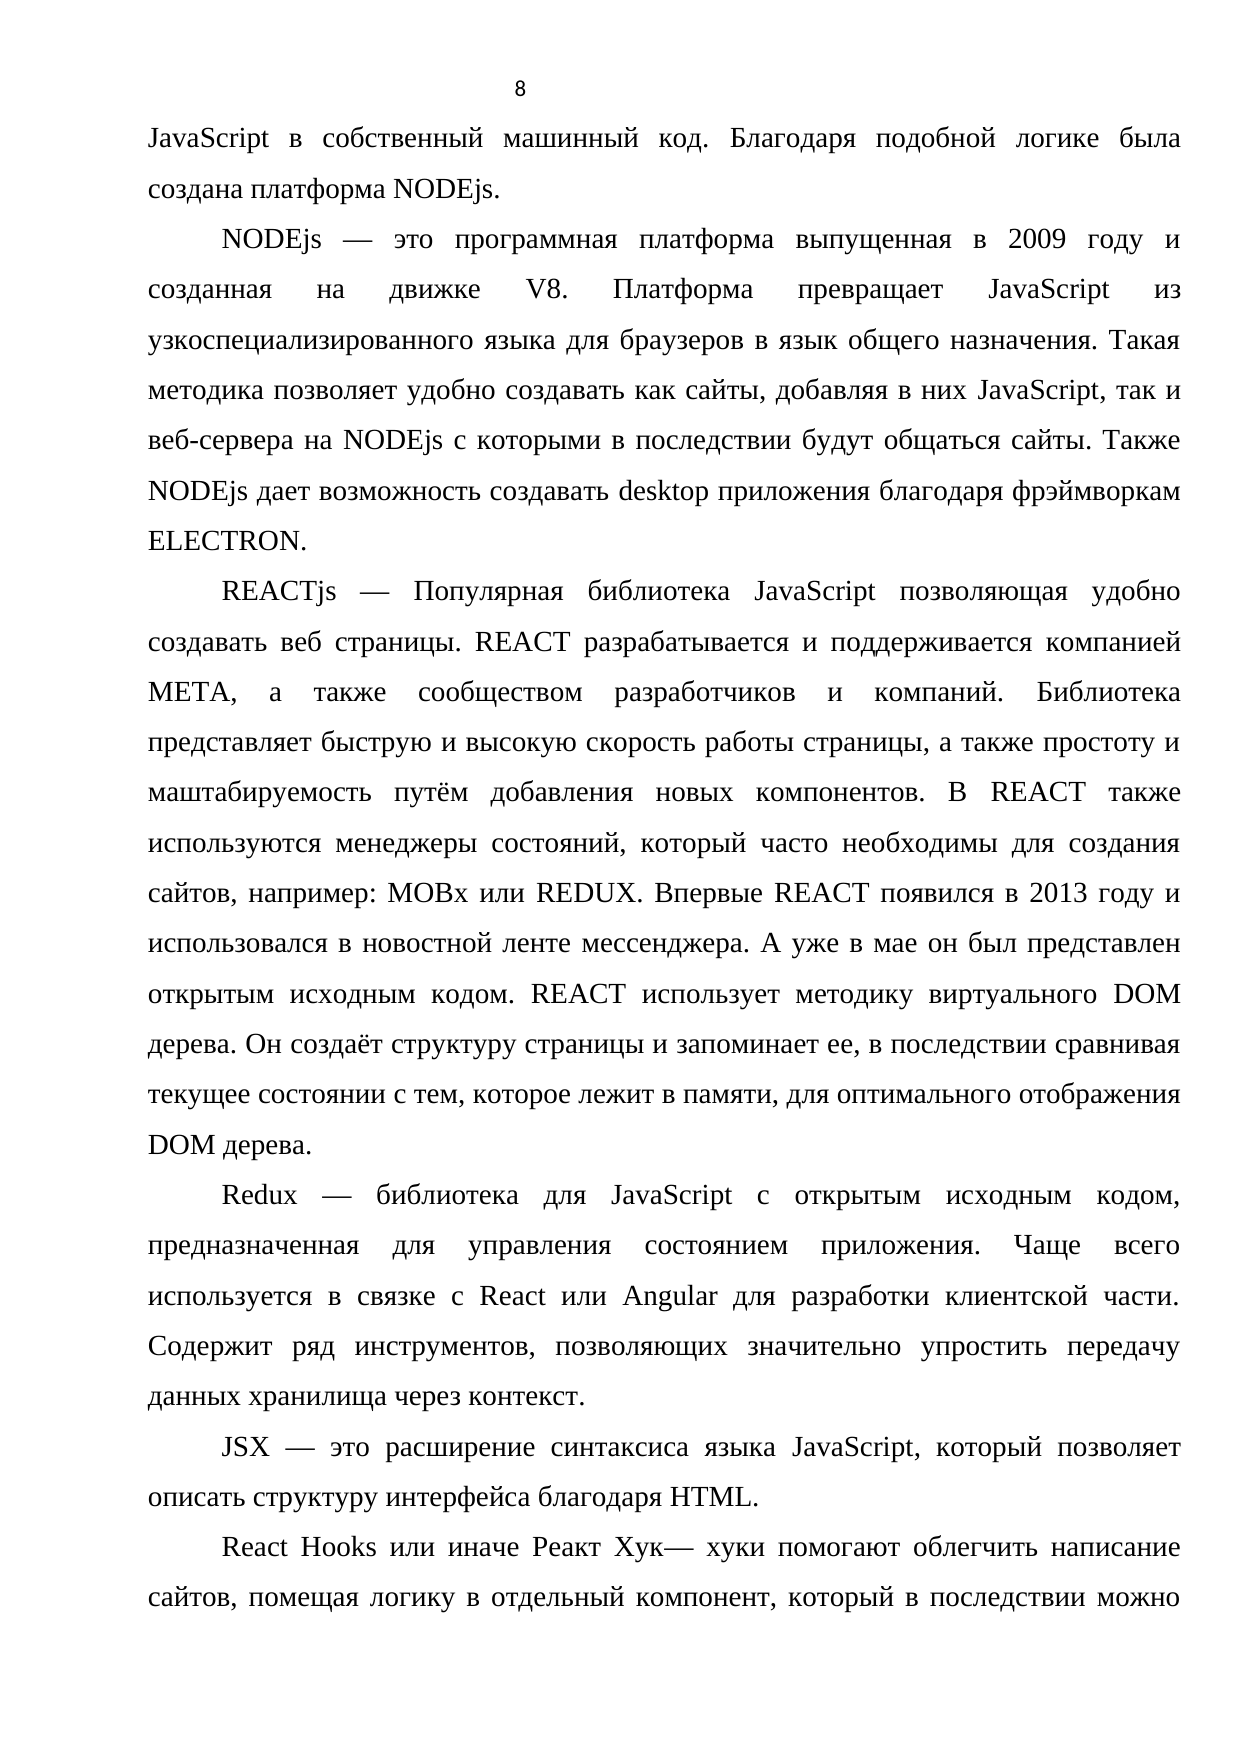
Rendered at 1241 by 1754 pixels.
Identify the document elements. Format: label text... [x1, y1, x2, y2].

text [148, 121, 1181, 204]
text NODEjs — это программная платформа выпущенная в 2009 году и созданная на движке V8. Платформа превращает JavaScript из узкоспециализированного языка для браузеров в язык общего назначения. Такая методика позволяет удобно создавать как сайты, добавляя в них JavaScript, так и веб-сервера на NODEjs с которыми в последствии будут общаться сайты. Также NODEjs дает возможность создавать desktop приложения благодаря фрэймворкам ELECTRON. [148, 221, 1181, 557]
text REACTjs — Популярная библиотека JavaScript позволяющая удобно создавать веб страницы. REACT разрабатывается и поддерживается компанией META, а также сообществом разработчиков и компаний. Библиотека представляет быструю и высокую скорость работы страницы, а также простоту и маштабируемость путём добавления новых компонентов. В REACT также используются менеджеры состояний, который часто необходимы для создания сайтов, например: MOBx или REDUX. Впервые REACT появился в 2013 году и использовался в новостной ленте мессенджера. А уже в мае он был представлен открытым исходным кодом. REACT использует методику виртуального DOM дерева. Он создаёт структуру страницы и запоминает ее, в последствии сравнивая текущее состоянии с тем, которое лежит в памяти, для оптимального отображения DOM дерева. [148, 573, 1181, 1160]
text Redux — библиотека для JavaScript с открытым исходным кодом, предназначенная для управления состоянием приложения. Чаще всего используется в связке с React или Angular для разработки клиентской части. Содержит ряд инструментов, позволяющих значительно упростить передачу данных хранилища через контекст. [148, 1177, 1181, 1412]
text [148, 1529, 1181, 1613]
text JSX — это расширение синтаксиса языка JavaScript, который позволяет описать структуру интерфейса благодаря HTML. [148, 1429, 1181, 1512]
